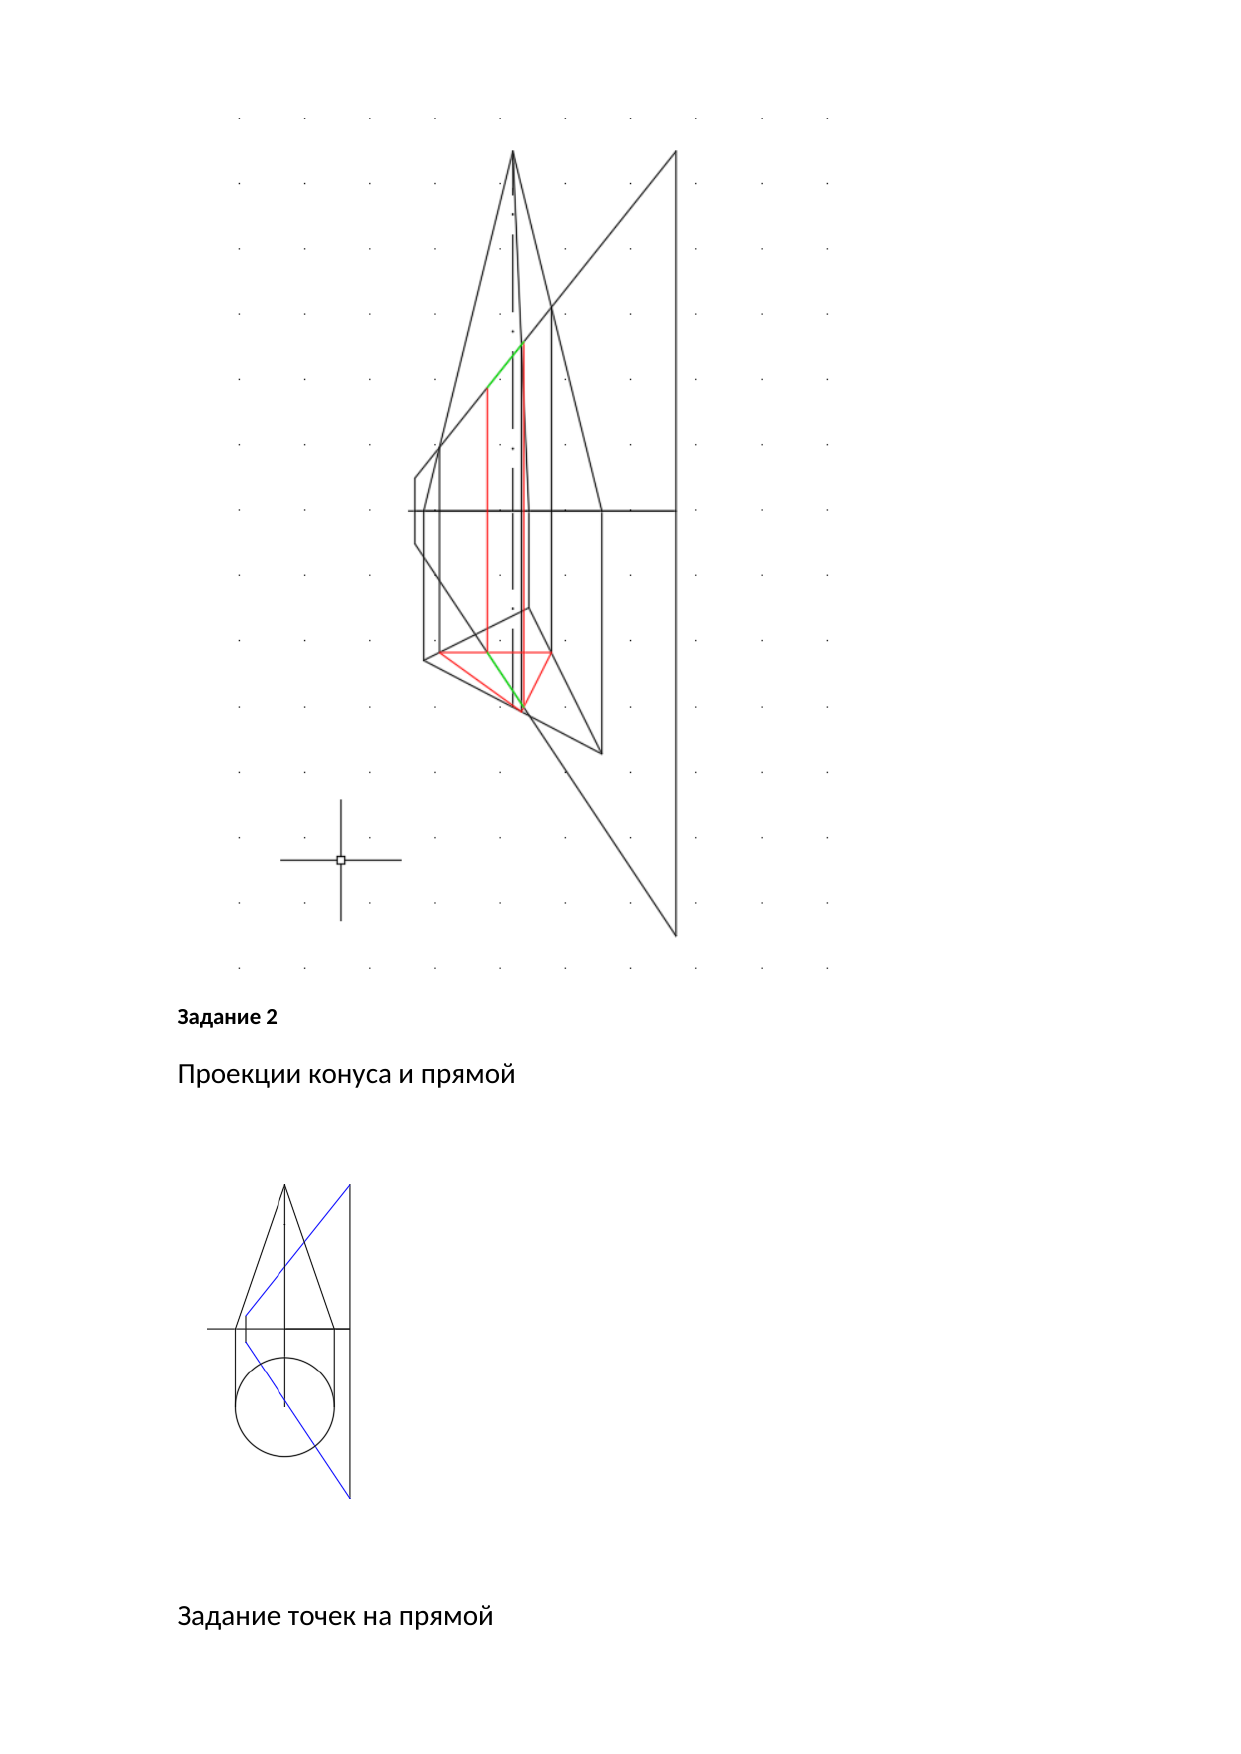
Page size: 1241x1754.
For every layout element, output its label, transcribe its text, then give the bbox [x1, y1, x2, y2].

picture [177, 1117, 436, 1572]
picture [177, 118, 851, 978]
text Задание 2 [177, 1002, 1152, 1031]
text Задание точек на прямой [177, 1597, 1152, 1633]
text Проекции конуса и прямой [177, 1056, 1152, 1091]
